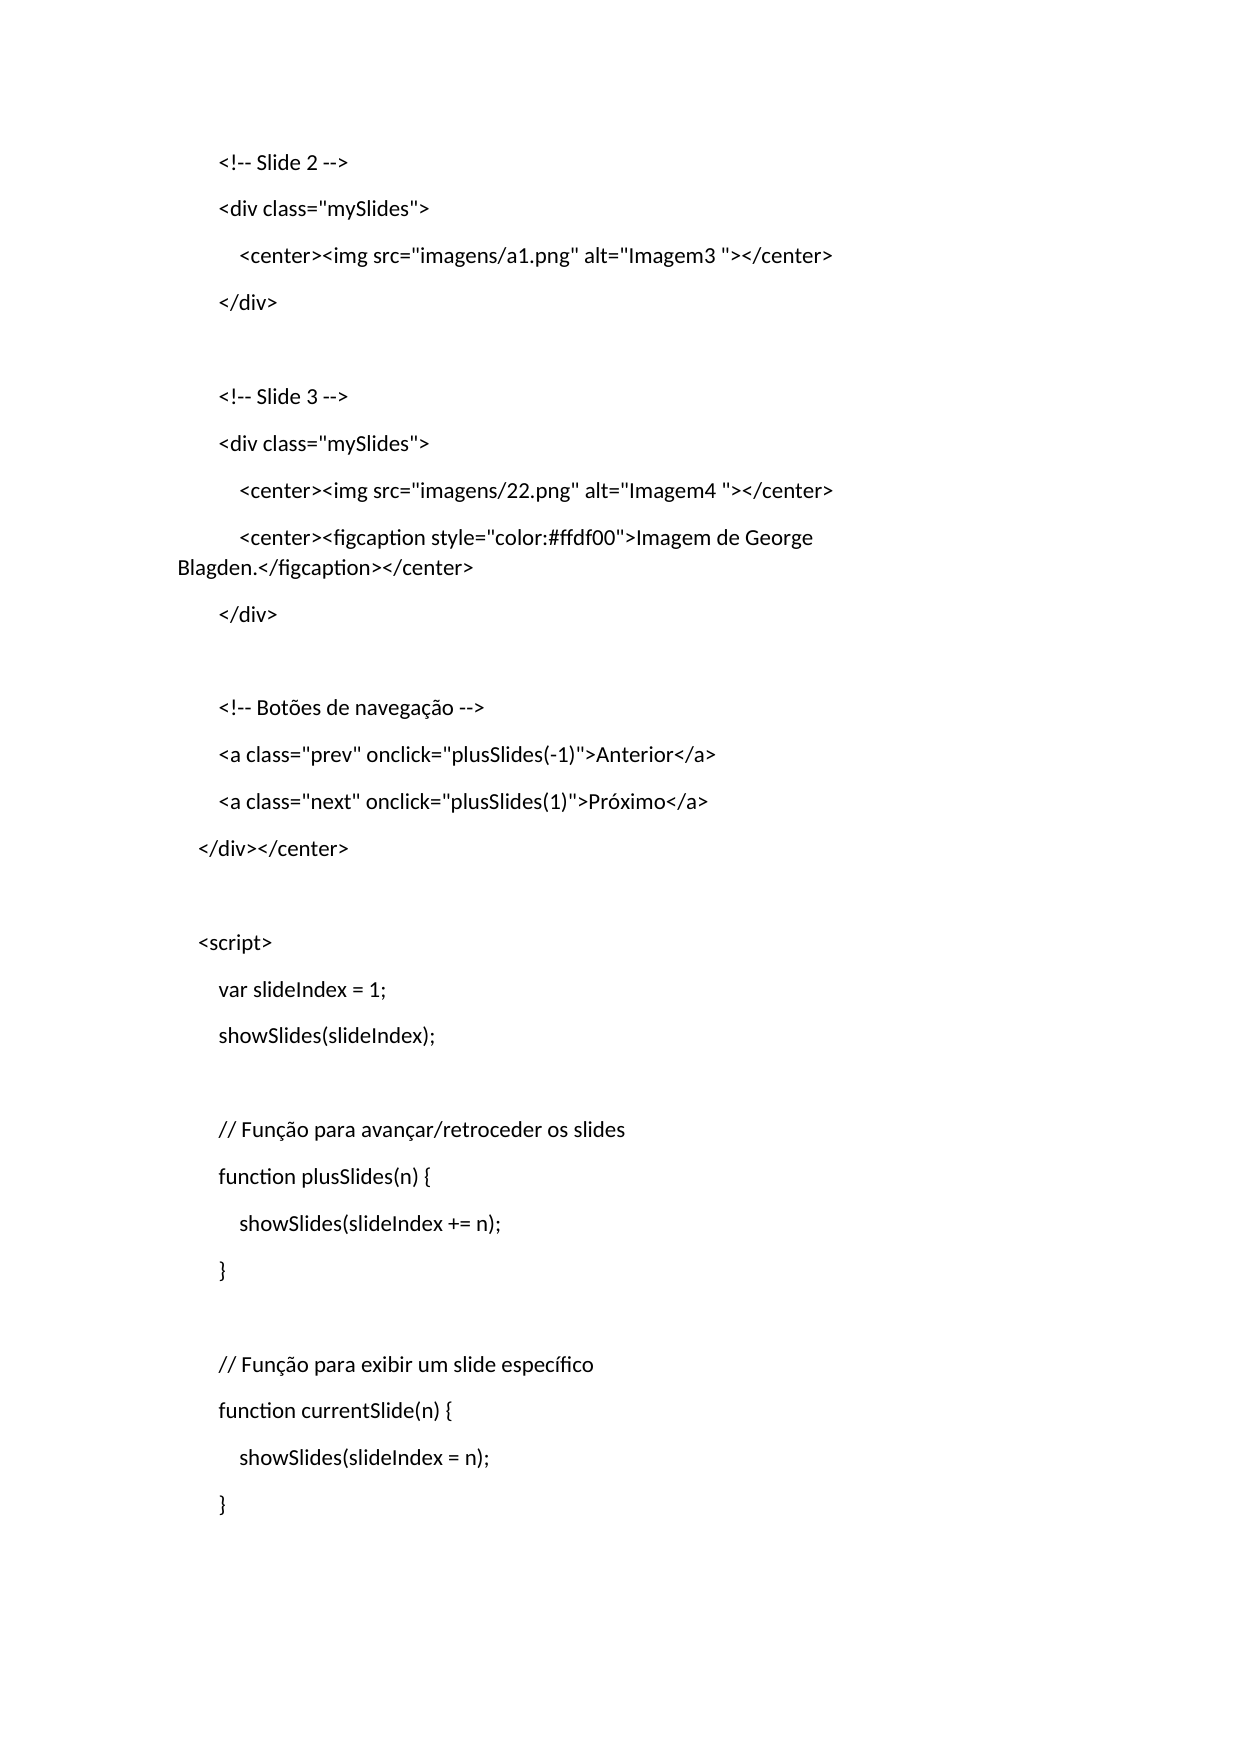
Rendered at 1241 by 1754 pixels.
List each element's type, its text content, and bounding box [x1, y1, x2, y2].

text function currentSlide(n) { [177, 1397, 1063, 1424]
text </div> [177, 288, 1063, 316]
text </div></center> [177, 834, 1063, 862]
text <a class="prev" onclick="plusSlides(-1)">Anterior</a> [177, 740, 1063, 768]
text <div class="mySlides"> [177, 429, 1063, 457]
text <script> [177, 928, 1063, 956]
text showSlides(slideIndex = n); [177, 1443, 1063, 1471]
text } [177, 1490, 1063, 1518]
text <div class="mySlides"> [177, 194, 1063, 222]
text showSlides(slideIndex); [177, 1022, 1063, 1049]
text </div> [177, 600, 1063, 628]
text function plusSlides(n) { [177, 1162, 1063, 1190]
text // Função para exibir um slide específico [177, 1350, 1063, 1378]
text <center><figcaption style="color:#ffdf00">Imagem de George Blagden.</figcaption></center> [177, 523, 1063, 581]
text <!-- Slide 3 --> [177, 382, 1063, 410]
text // Função para avançar/retroceder os slides [177, 1115, 1063, 1143]
text <a class="next" onclick="plusSlides(1)">Próximo</a> [177, 787, 1063, 815]
text <!-- Botões de navegação --> [177, 693, 1063, 721]
text var slideIndex = 1; [177, 975, 1063, 1003]
text <!-- Slide 2 --> [177, 148, 1063, 176]
text } [177, 1256, 1063, 1284]
text showSlides(slideIndex += n); [177, 1209, 1063, 1237]
text <center><img src="imagens/a1.png" alt="Imagem3 "></center> [177, 241, 1063, 269]
text <center><img src="imagens/22.png" alt="Imagem4 "></center> [177, 476, 1063, 504]
